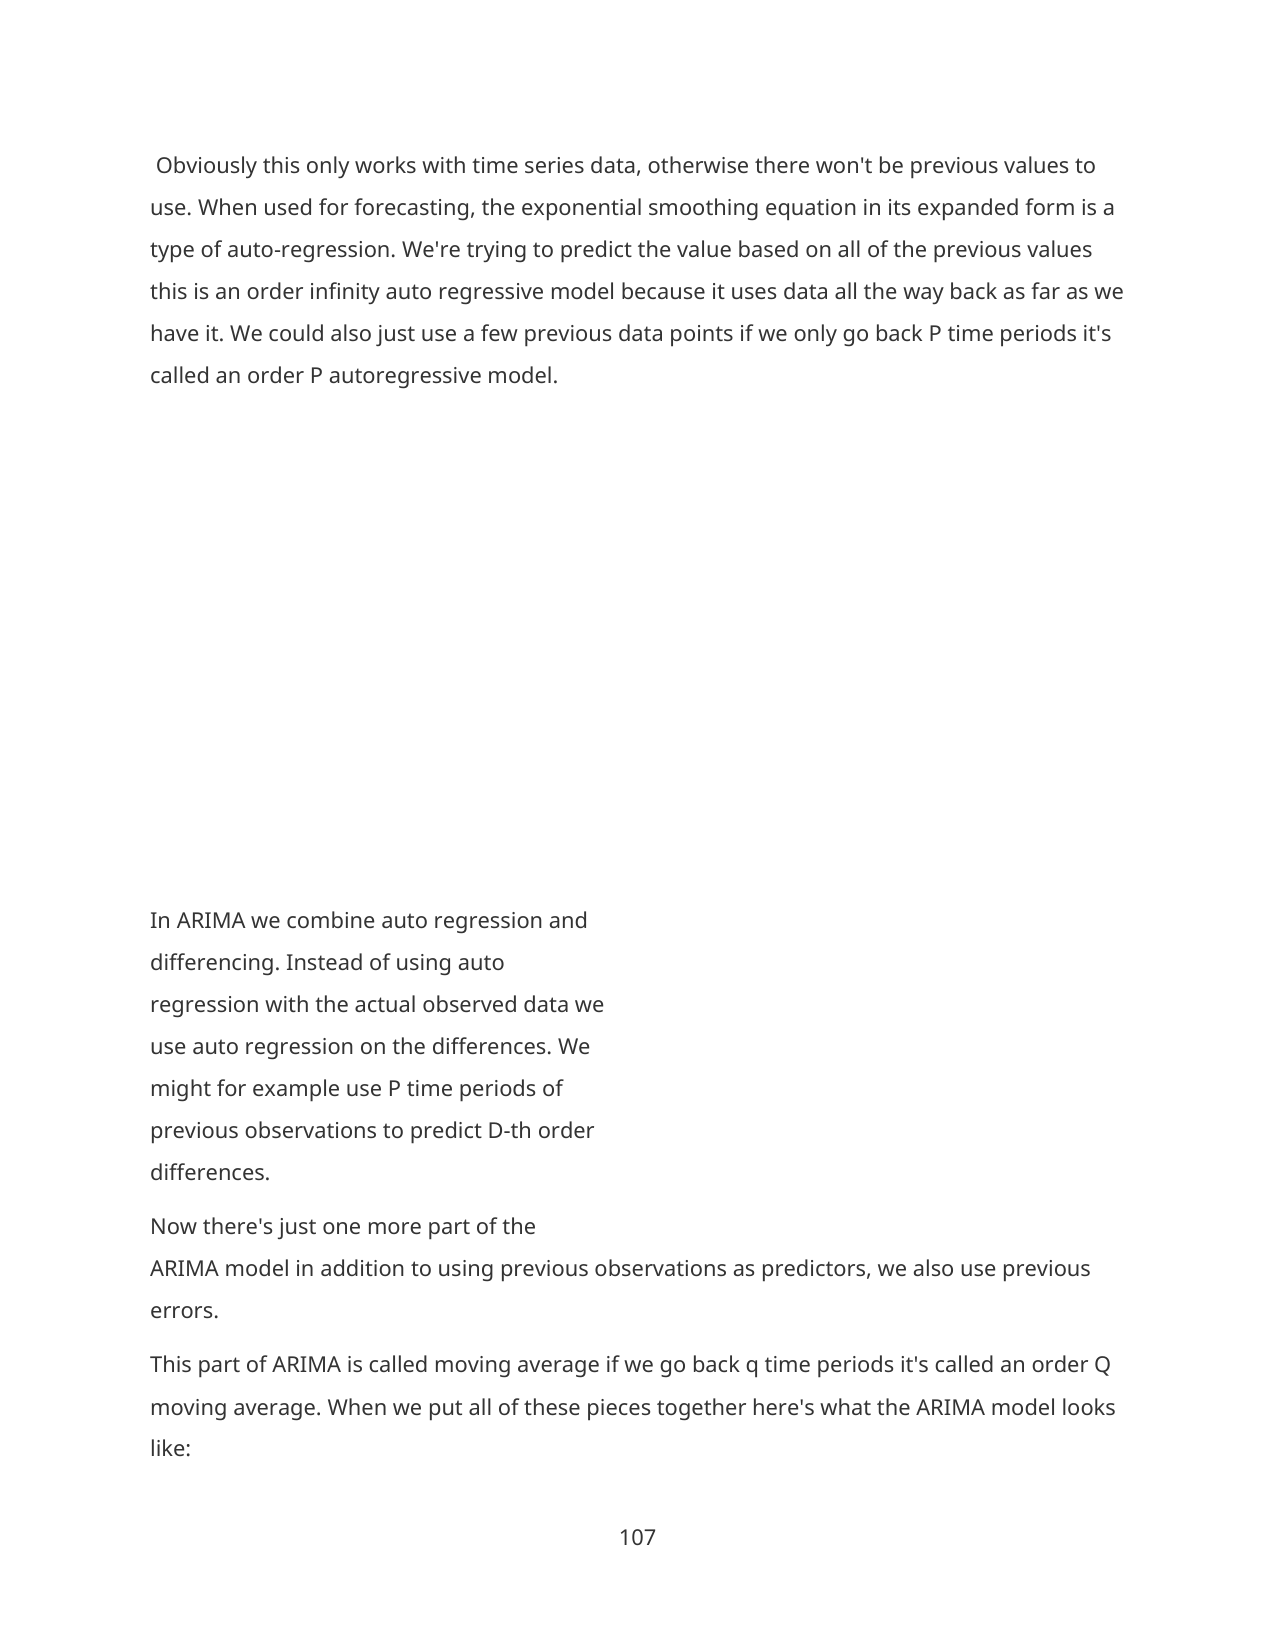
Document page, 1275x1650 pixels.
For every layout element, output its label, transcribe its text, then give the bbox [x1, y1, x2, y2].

text Obviously this only works with time series data, otherwise there won't be previous values to use. When used for forecasting, the exponential smoothing equation in its expanded form is a type of auto-regression. We're trying to predict the value based on all of the previous values this is an order infinity auto regressive model because it uses data all the way back as far as we have it. We could also just use a few previous data points if we only go back P time periods it's called an order P autoregressive model. [150, 150, 1125, 390]
text Now there's just one more part of the ARIMA model in addition to using previous observations as predictors, we also use previous errors. [150, 1211, 1125, 1325]
text In ARIMA we combine auto regression and differencing. Instead of using auto regression with the actual observed data we use auto regression on the differences. We might for example use P time periods of previous observations to predict D-th order differences. [150, 905, 1125, 1186]
text This part of ARIMA is called moving average if we go back q time periods it's called an order Q moving average. When we put all of these pieces together here's what the ARIMA model looks like: [150, 1349, 1125, 1463]
